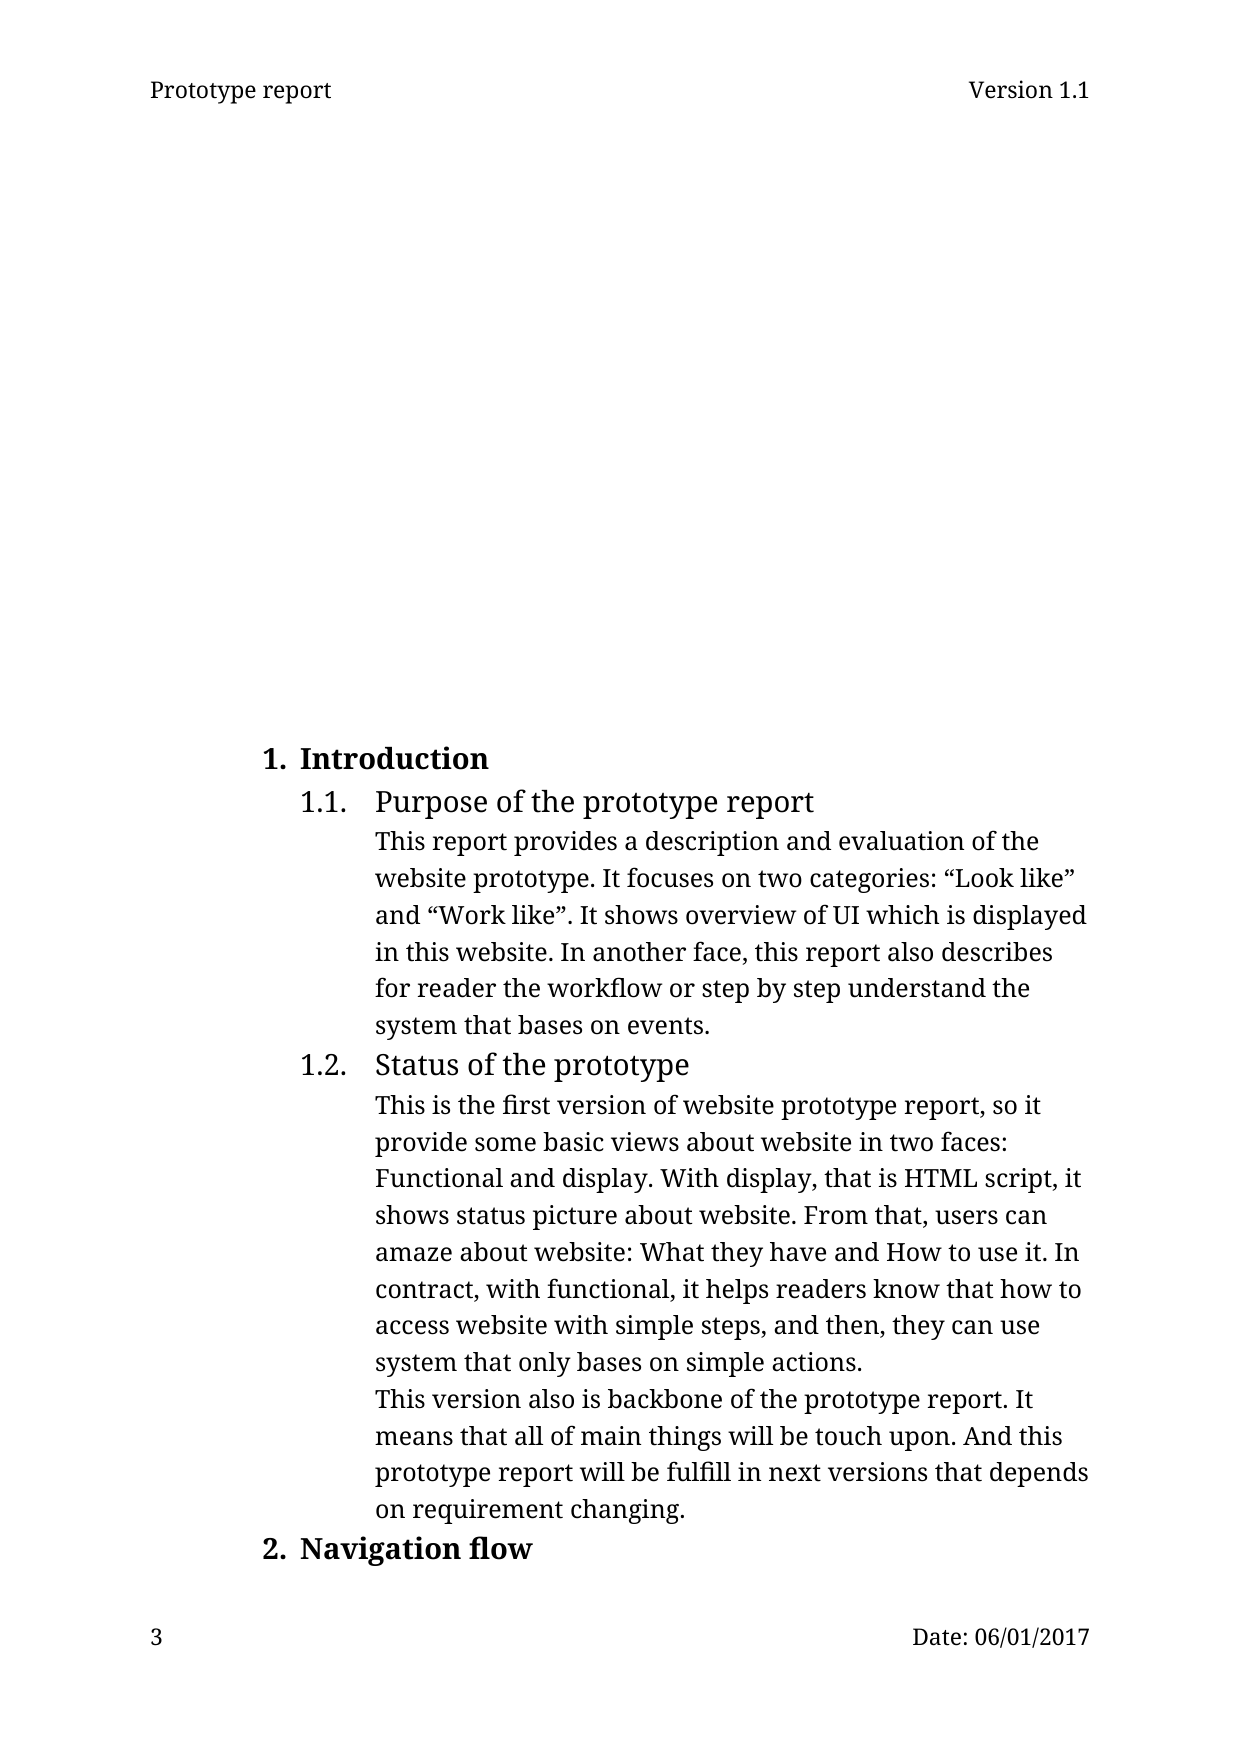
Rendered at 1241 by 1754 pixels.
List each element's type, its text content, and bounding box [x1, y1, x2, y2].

list This report provides a description and evaluation of the website prototype. It focuses on two categories: “Look like” and “Work like”. It shows overview of UI which is displayed in this website. In another face, this report also describes for reader the workflow or step by step understand the system that bases on events. [375, 824, 1090, 1042]
list Purpose of the prototype report [300, 781, 1090, 821]
list Status of the prototype [300, 1044, 1090, 1084]
list This is the first version of website prototype report, so it provide some basic views about website in two faces: Functional and display. With display, that is HTML script, it shows status picture about website. From that, users can amaze about website: What they have and How to use it. In contract, with functional, it helps readers know that how to access website with simple steps, and then, they can use system that only bases on simple actions. [375, 1087, 1090, 1379]
list This version also is backbone of the prototype report. It means that all of main things will be touch upon. And this prototype report will be fulfill in next versions that depends on requirement changing. [375, 1382, 1090, 1526]
list Navigation flow [262, 1529, 1090, 1568]
list Introduction [262, 738, 1090, 778]
